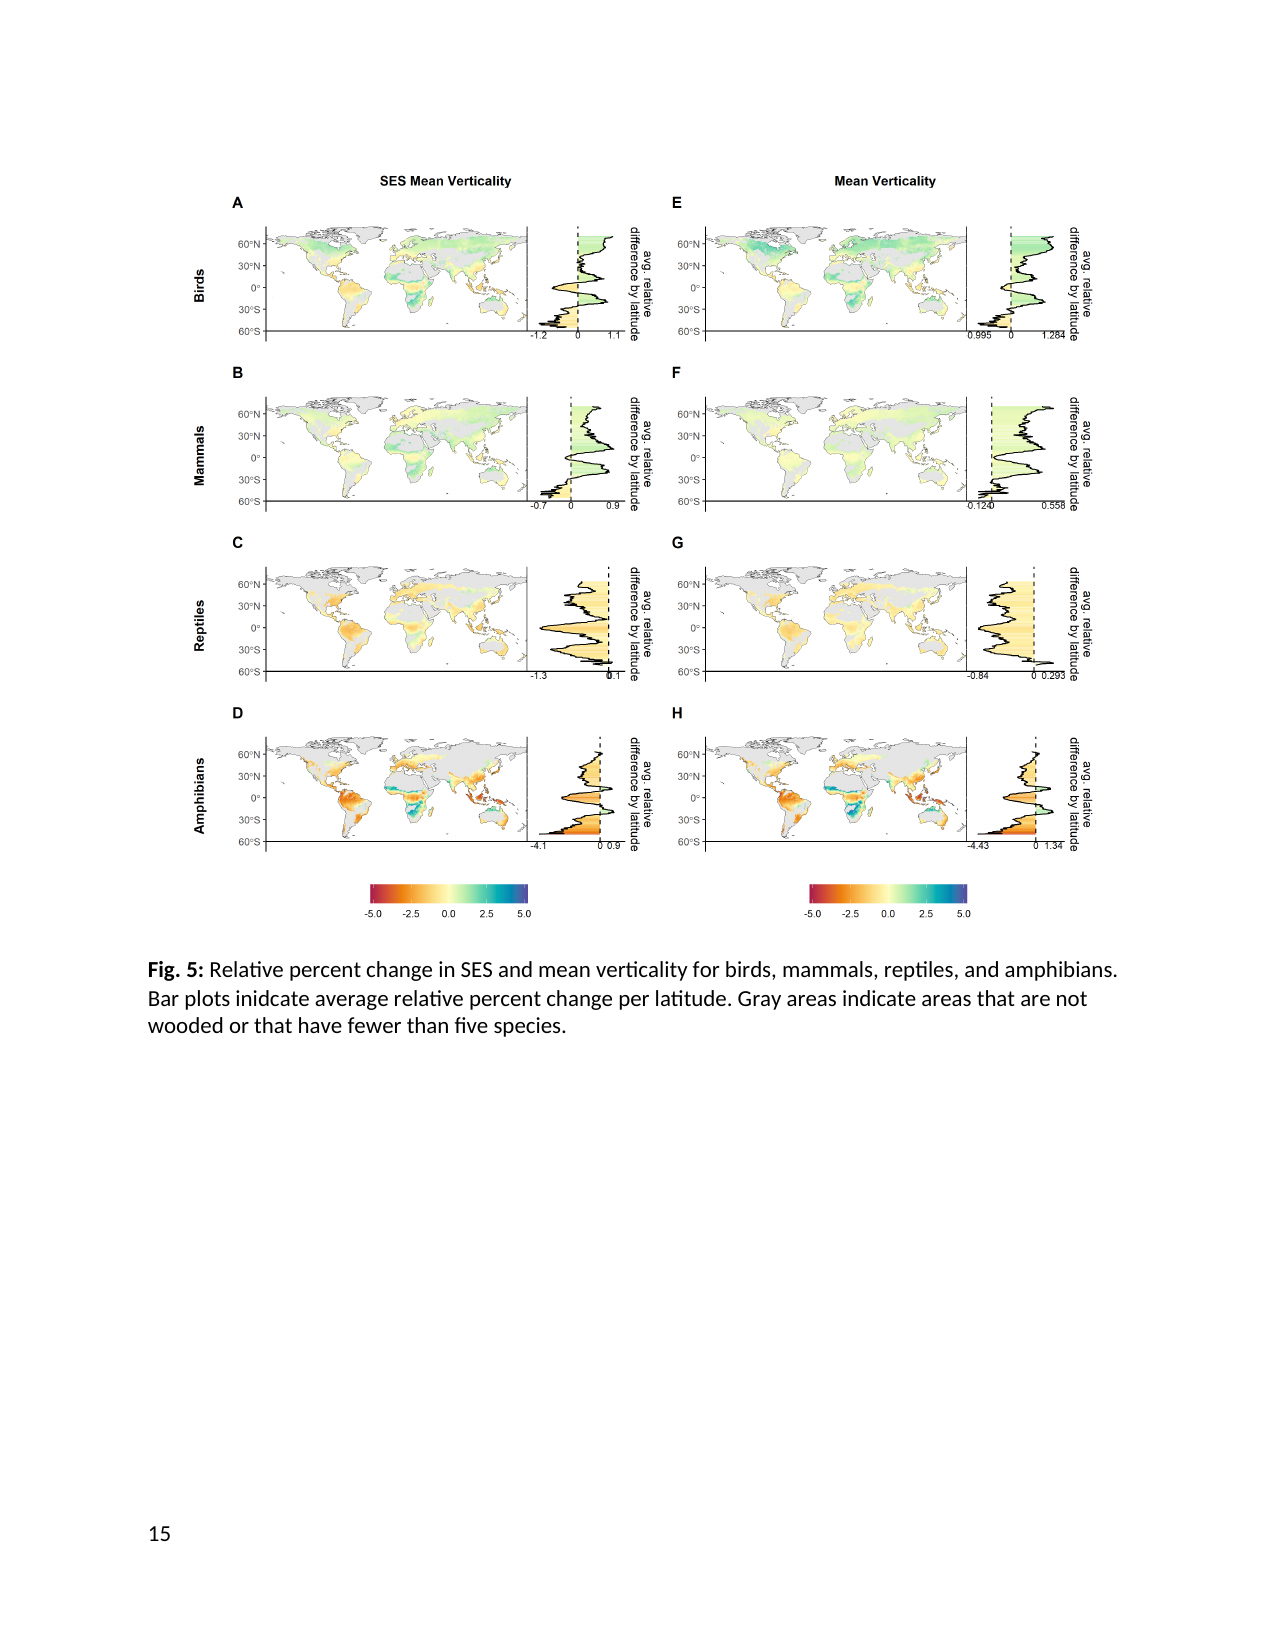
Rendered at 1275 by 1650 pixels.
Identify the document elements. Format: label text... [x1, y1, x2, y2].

picture [165, 147, 1110, 935]
text Fig. : Relative percent change in SES and mean verticality for birds, mammals, reptiles, and amphibians. Bar plots inidcate average relative percent change per latitude. Gray areas indicate areas that are not wooded or that have fewer than five species. [148, 956, 1127, 1040]
